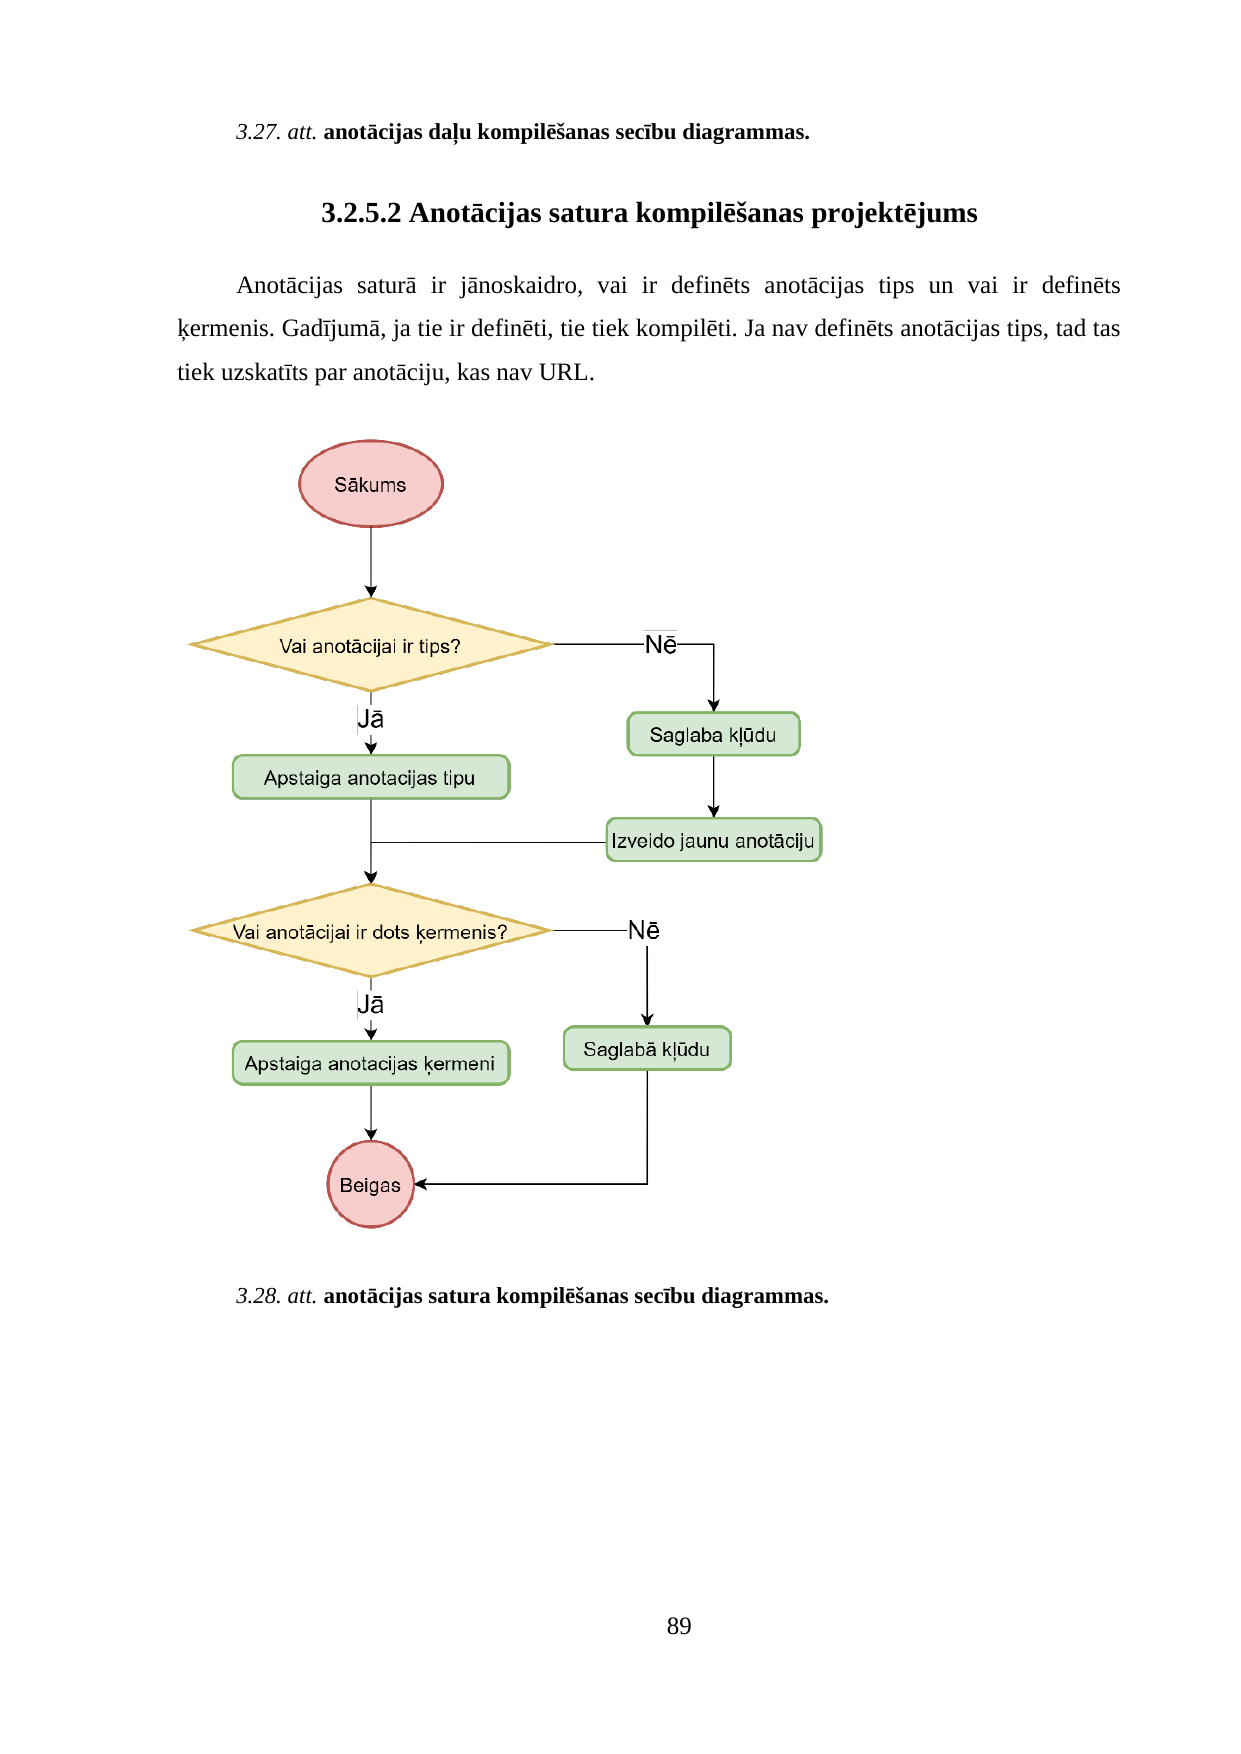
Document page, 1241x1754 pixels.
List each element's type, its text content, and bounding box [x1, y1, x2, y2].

subtitle 3.2.5.2 Anotācijas satura kompilēšanas projektējums [177, 195, 1122, 228]
picture [177, 424, 837, 1243]
text 3.28. att. anotācijas satura kompilēšanas secību diagrammas. [177, 1282, 1122, 1308]
text Anotācijas saturā ir jānoskaidro, vai ir definēts anotācijas tips un vai ir definēts ķermenis. Gadījumā, ja tie ir definēti, tie tiek kompilēti. Ja nav definēts anotācijas tips, tad tas tiek uzskatīts par anotāciju, kas nav URL. [177, 270, 1122, 385]
text 3.27. att. anotācijas daļu kompilēšanas secību diagrammas. [177, 118, 1122, 144]
